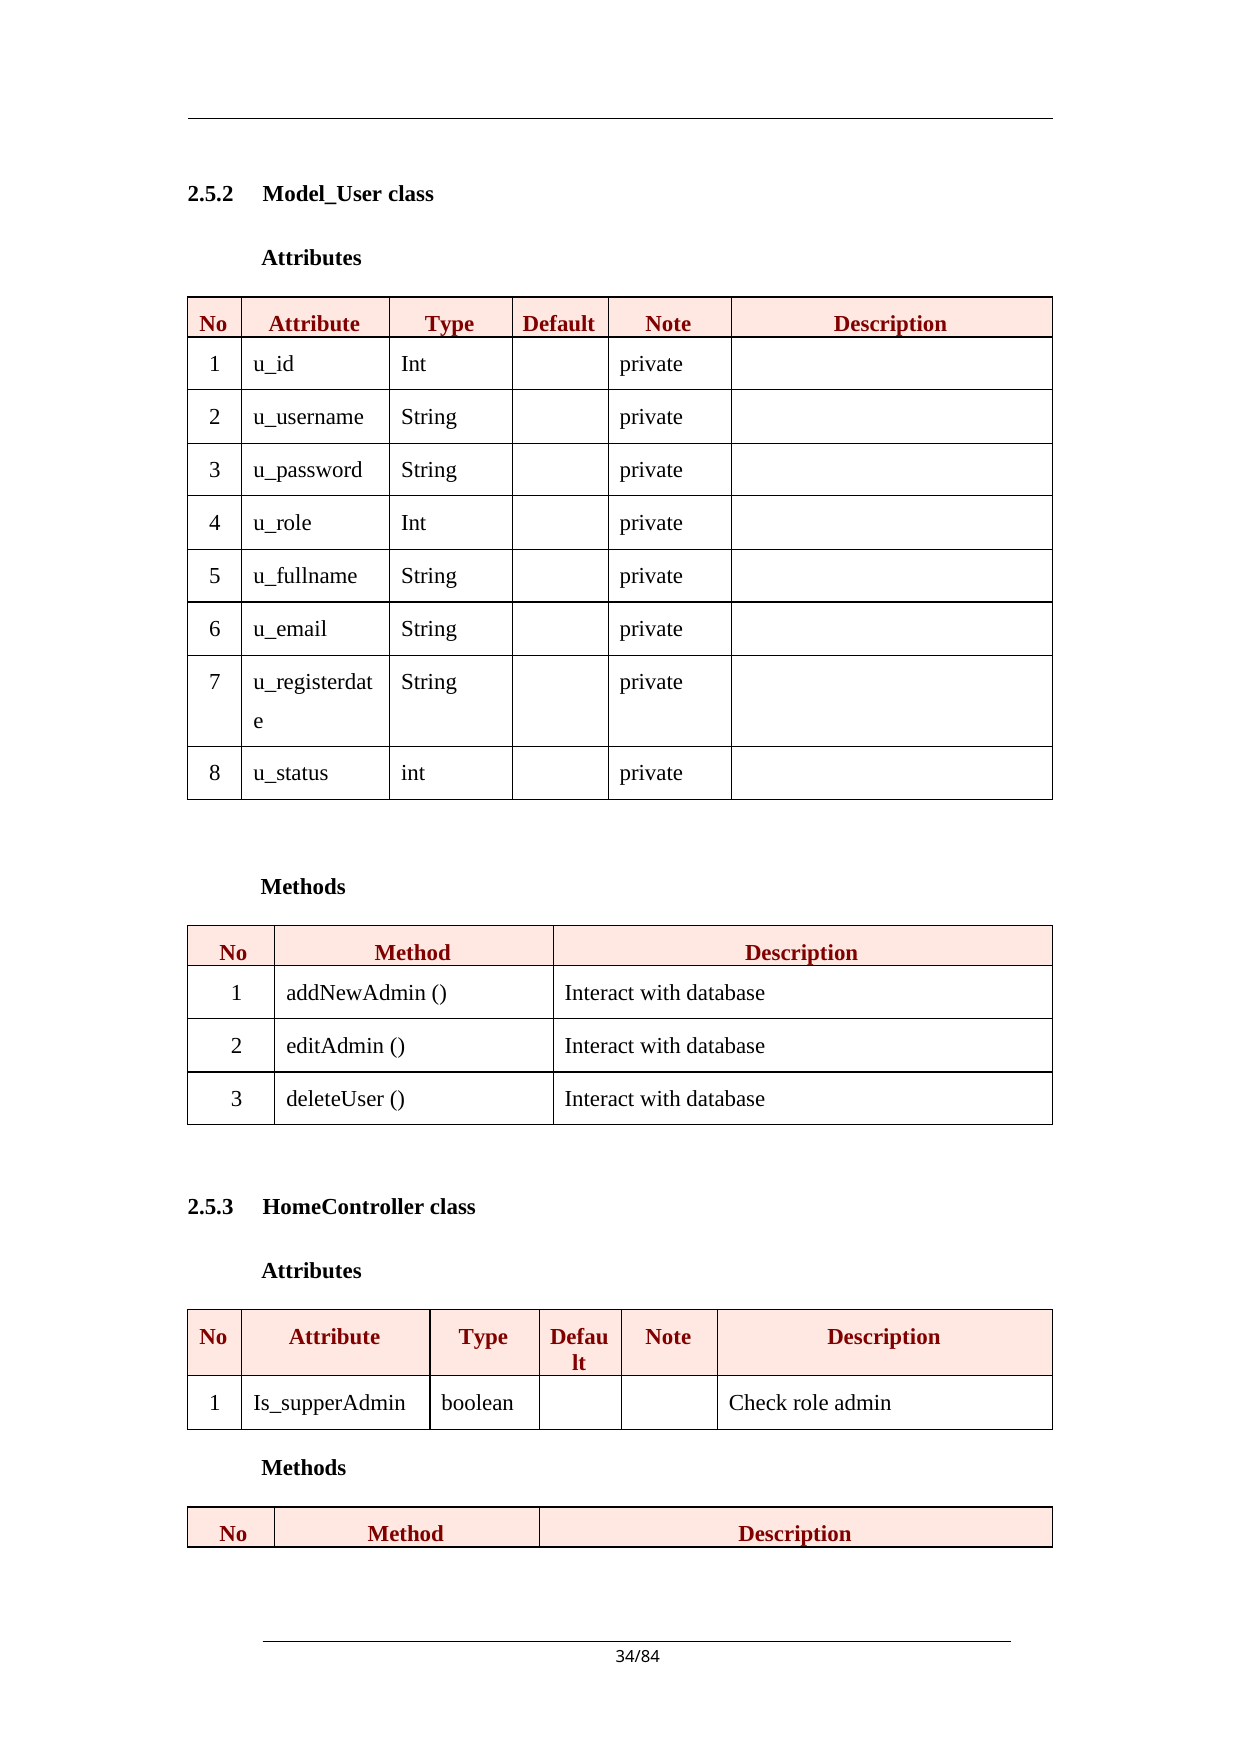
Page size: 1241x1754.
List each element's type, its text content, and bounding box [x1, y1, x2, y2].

table_cell String [390, 390, 512, 442]
table_cell Int [390, 338, 512, 389]
subtitle Attributes [261, 244, 1053, 271]
table_cell u_id [242, 338, 389, 389]
table_header Method [275, 1508, 539, 1546]
subtitle Attributes [261, 1257, 1053, 1283]
table_header No [188, 1310, 241, 1375]
table_cell 6 [188, 603, 241, 654]
table_cell u_username [242, 390, 389, 442]
table_cell [732, 656, 1052, 746]
table_cell Interact with database [554, 966, 1052, 1018]
table_cell 4 [188, 496, 241, 548]
table_cell private [609, 656, 731, 746]
table_header Description [718, 1310, 1052, 1375]
table_cell 3 [188, 444, 241, 495]
table_header Method [275, 926, 553, 965]
table_cell private [609, 444, 731, 495]
table_header Attribute [242, 1310, 429, 1375]
table_cell [188, 966, 274, 1018]
table_cell private [609, 550, 731, 601]
table_cell 8 [188, 747, 241, 799]
table_cell private [609, 747, 731, 799]
table_cell u_fullname [242, 550, 389, 601]
table_header Default [513, 298, 608, 336]
table_cell u_registerdate [242, 656, 389, 746]
table_cell 2 [188, 390, 241, 442]
table_cell [513, 550, 608, 601]
table_cell Is_supperAdmin [242, 1376, 429, 1428]
table_cell private [609, 603, 731, 654]
table_header Type [431, 1310, 539, 1375]
table_cell boolean [431, 1376, 539, 1428]
table_cell [732, 444, 1052, 495]
table_cell editAdmin () [275, 1019, 553, 1071]
table_cell u_status [242, 747, 389, 799]
table_cell private [609, 390, 731, 442]
table_cell [732, 603, 1052, 654]
table_cell [513, 338, 608, 389]
subtitle HomeController class [187, 1193, 1053, 1219]
table_cell private [609, 496, 731, 548]
table_header Note [622, 1310, 717, 1375]
table_cell 1 [188, 1376, 241, 1428]
subtitle Methods [261, 1454, 1053, 1481]
table_cell [732, 390, 1052, 442]
table_cell [732, 496, 1052, 548]
table_cell [513, 444, 608, 495]
table_header Type [390, 298, 512, 336]
table_cell [732, 338, 1052, 389]
table_header Default [540, 1310, 621, 1375]
table_cell Interact with database [554, 1019, 1052, 1071]
table_cell [513, 603, 608, 654]
table_cell [513, 656, 608, 746]
table_cell Int [390, 496, 512, 548]
table_cell [513, 390, 608, 442]
table_cell private [609, 338, 731, 389]
table_cell 5 [188, 550, 241, 601]
table_header No [188, 926, 274, 965]
table_cell [732, 747, 1052, 799]
table_header No [188, 1508, 274, 1546]
table_header Description [540, 1508, 1052, 1546]
table_cell [540, 1376, 621, 1428]
table_cell u_password [242, 444, 389, 495]
table_cell addNewAdmin () [275, 966, 553, 1018]
table_cell [622, 1376, 717, 1428]
table_cell deleteUser () [275, 1073, 553, 1124]
table_cell String [390, 603, 512, 654]
table_header Description [732, 298, 1052, 336]
table_cell [732, 550, 1052, 601]
table_cell int [390, 747, 512, 799]
table_cell u_role [242, 496, 389, 548]
table_cell [188, 1073, 274, 1124]
table_header Attribute [242, 298, 389, 336]
table_header No [188, 298, 241, 336]
table_header Description [554, 926, 1052, 965]
table_cell [513, 747, 608, 799]
subtitle Methods [187, 873, 1053, 900]
table_cell [513, 496, 608, 548]
table_cell 1 [188, 338, 241, 389]
table_cell u_email [242, 603, 389, 654]
table_cell String [390, 656, 512, 746]
table_cell Check role admin [718, 1376, 1052, 1428]
subtitle Model_User class [187, 180, 1053, 206]
table_cell [188, 1019, 274, 1071]
table_cell Interact with database [554, 1073, 1052, 1124]
table_cell String [390, 550, 512, 601]
table_cell 7 [188, 656, 241, 746]
table_header Note [609, 298, 731, 336]
table_cell String [390, 444, 512, 495]
